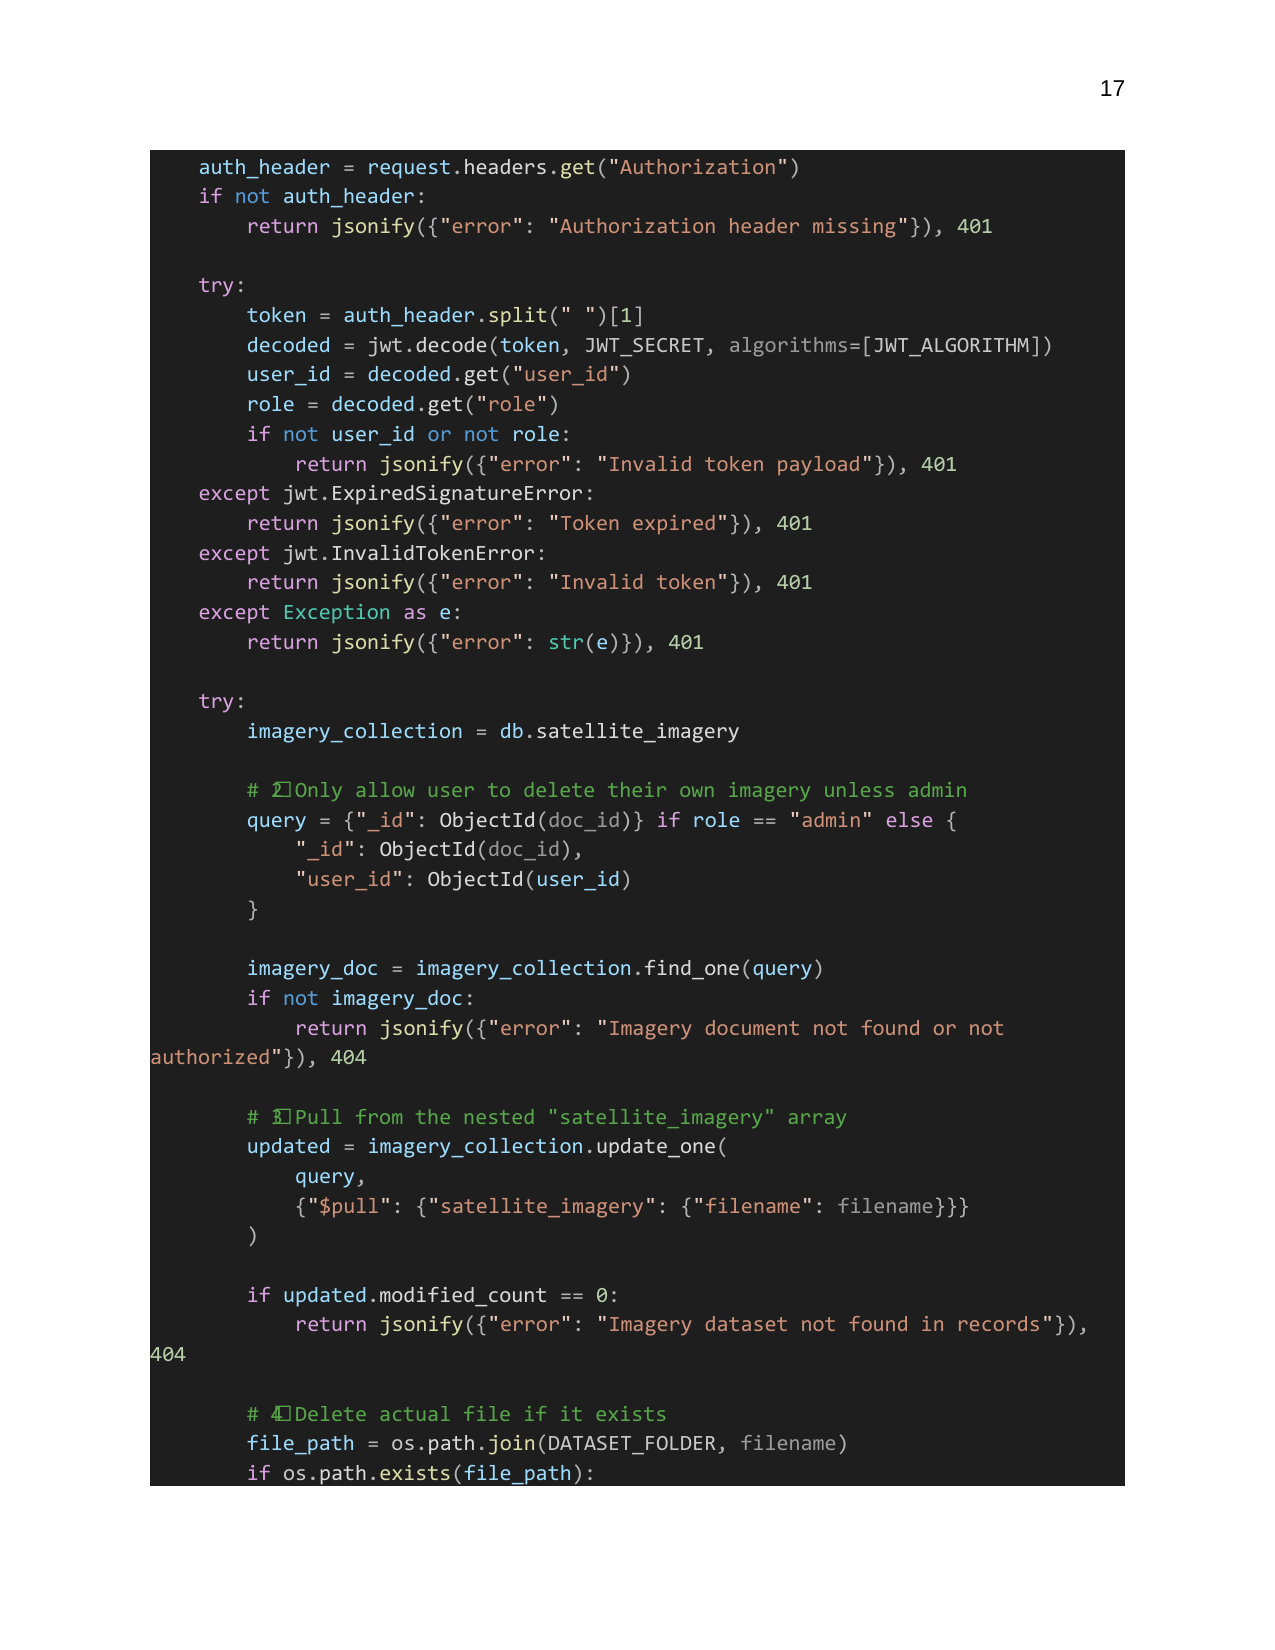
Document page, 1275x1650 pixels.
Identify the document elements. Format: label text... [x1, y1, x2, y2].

text return jsonify({"error": "Invalid token payload"}), 401 [150, 447, 1125, 477]
text try: [150, 684, 1125, 714]
text # 2️⃣ Only allow user to delete their own imagery unless admin [150, 773, 1125, 803]
text token = auth_header.split(" ")[1] [150, 298, 1125, 328]
text return jsonify({"error": "Imagery dataset not found in records"}), 404 [150, 1308, 1125, 1367]
text try: [150, 269, 1125, 298]
text user_id = decoded.get("user_id") [150, 358, 1125, 387]
text "user_id": ObjectId(user_id) [150, 862, 1125, 892]
text return jsonify({"error": "Authorization header missing"}), 401 [150, 209, 1125, 239]
text if not imagery_doc: [150, 981, 1125, 1011]
text query = {"_id": ObjectId(doc_id)} if role == "admin" else { [150, 803, 1125, 833]
text imagery_doc = imagery_collection.find_one(query) [150, 952, 1125, 981]
text # 3️⃣ Pull from the nested "satellite_imagery" array [150, 1100, 1125, 1130]
text imagery_collection = db.satellite_imagery [150, 714, 1125, 744]
text return jsonify({"error": "Token expired"}), 401 [150, 506, 1125, 536]
text decoded = jwt.decode(token, JWT_SECRET, algorithms=[JWT_ALGORITHM]) [150, 328, 1125, 358]
text file_path = os.path.join(DATASET_FOLDER, filename) [150, 1427, 1125, 1456]
text if updated.modified_count == 0: [150, 1278, 1125, 1308]
text query, [150, 1159, 1125, 1189]
text auth_header = request.headers.get("Authorization") [150, 150, 1125, 180]
text "_id": ObjectId(doc_id), [150, 833, 1125, 862]
text # 4️⃣ Delete actual file if it exists [150, 1397, 1125, 1427]
text } [150, 892, 1125, 922]
text return jsonify({"error": "Imagery document not found or not authorized"}), 404 [150, 1011, 1125, 1070]
text role = decoded.get("role") [150, 387, 1125, 417]
text if os.path.exists(file_path): [150, 1456, 1125, 1486]
text except jwt.ExpiredSignatureError: [150, 477, 1125, 506]
text updated = imagery_collection.update_one( [150, 1130, 1125, 1159]
text ) [150, 1219, 1125, 1248]
text except Exception as e: [150, 595, 1125, 625]
text if not auth_header: [150, 180, 1125, 209]
text return jsonify({"error": "Invalid token"}), 401 [150, 566, 1125, 595]
text if not user_id or not role: [150, 417, 1125, 447]
text except jwt.InvalidTokenError: [150, 536, 1125, 566]
text {"$pull": {"satellite_imagery": {"filename": filename}}} [150, 1189, 1125, 1219]
text return jsonify({"error": str(e)}), 401 [150, 625, 1125, 655]
